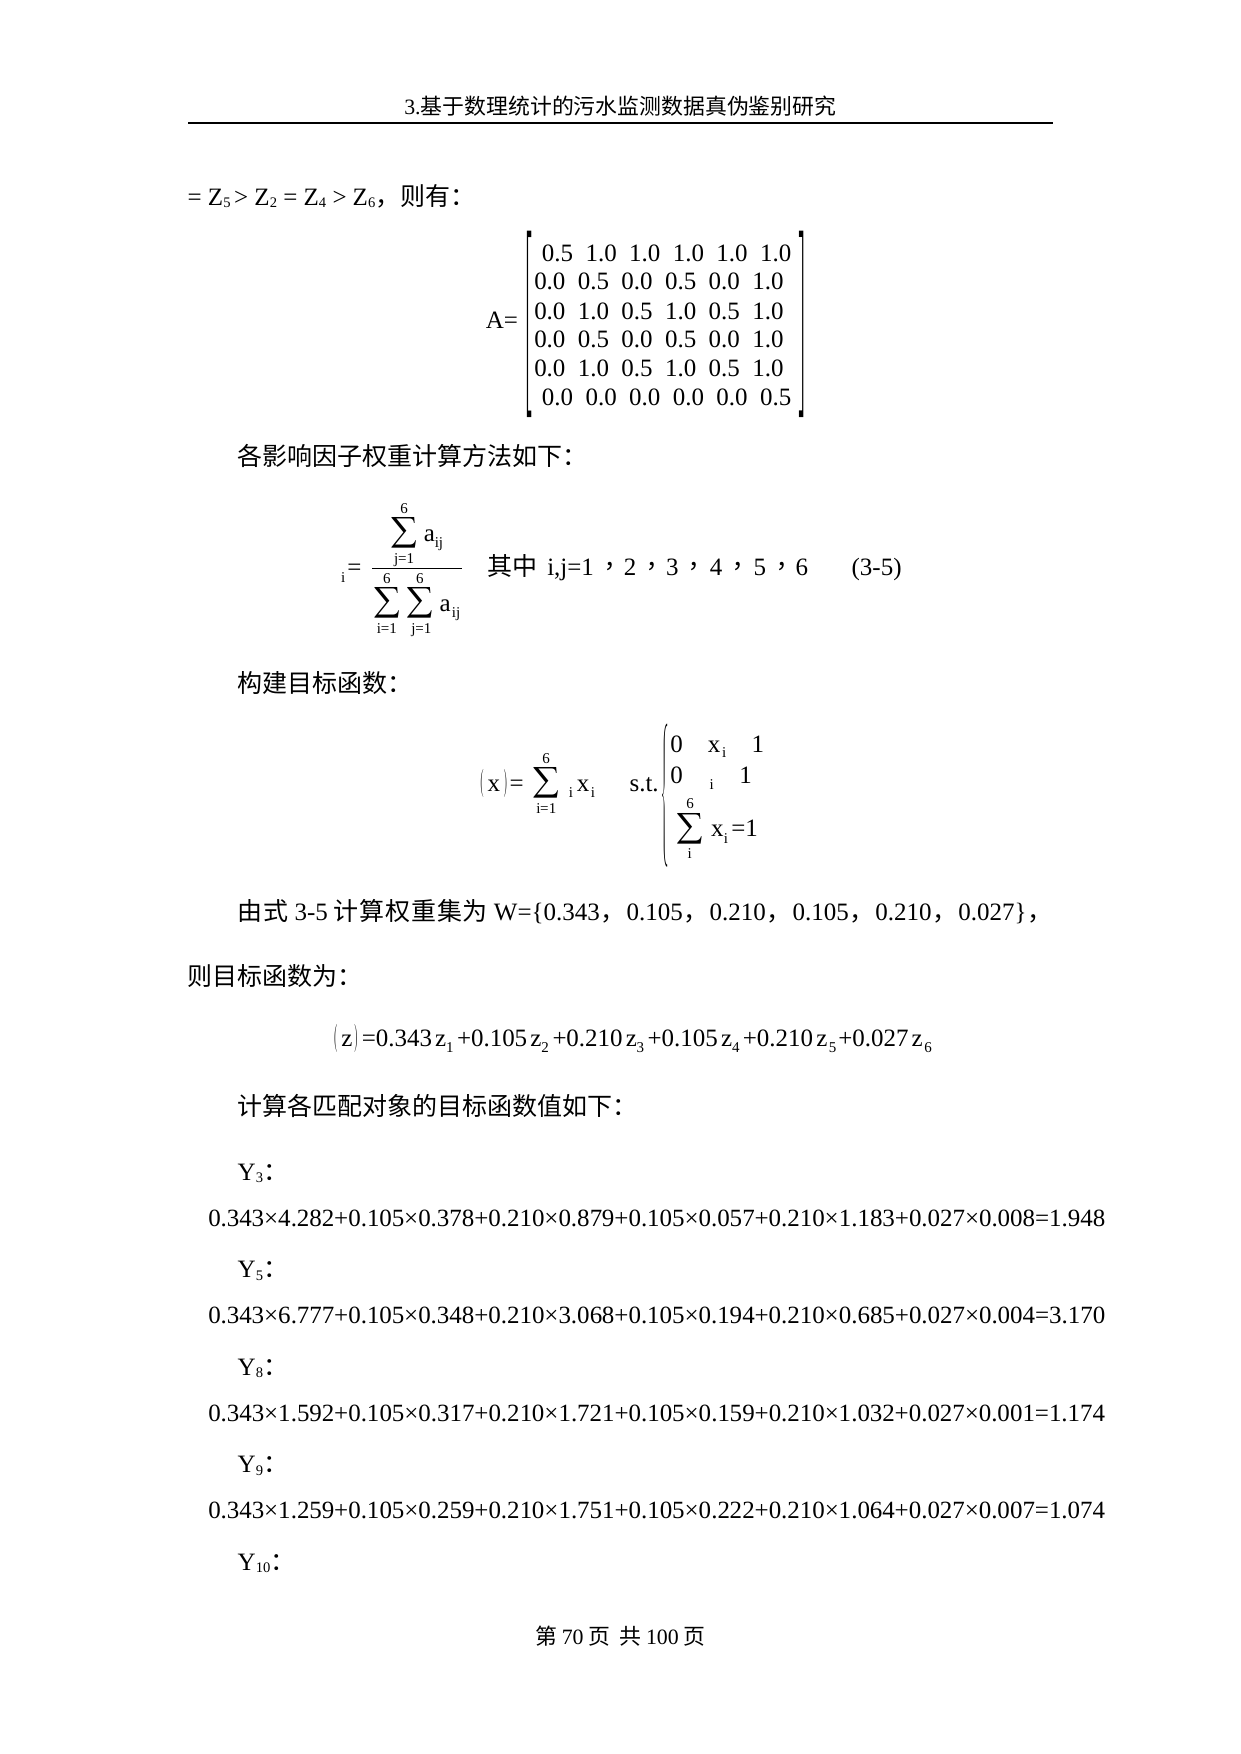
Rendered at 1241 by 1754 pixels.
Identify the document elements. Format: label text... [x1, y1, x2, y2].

text 由式3-5计算权重集为W={0.343，0.105，0.210，0.105，0.210，0.027}，则目标函数为： [187, 877, 1053, 1007]
text Y3： [187, 1137, 1053, 1202]
text Y8： [187, 1332, 1053, 1397]
text Y5： [187, 1234, 1053, 1299]
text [187, 162, 1053, 227]
text 计算各匹配对象的目标函数值如下： [187, 1072, 1053, 1137]
text Y10： [187, 1527, 1053, 1592]
text 各影响因子权重计算方法如下： [187, 422, 1053, 487]
text 构建目标函数： [187, 649, 1053, 714]
text Y9： [187, 1429, 1053, 1494]
